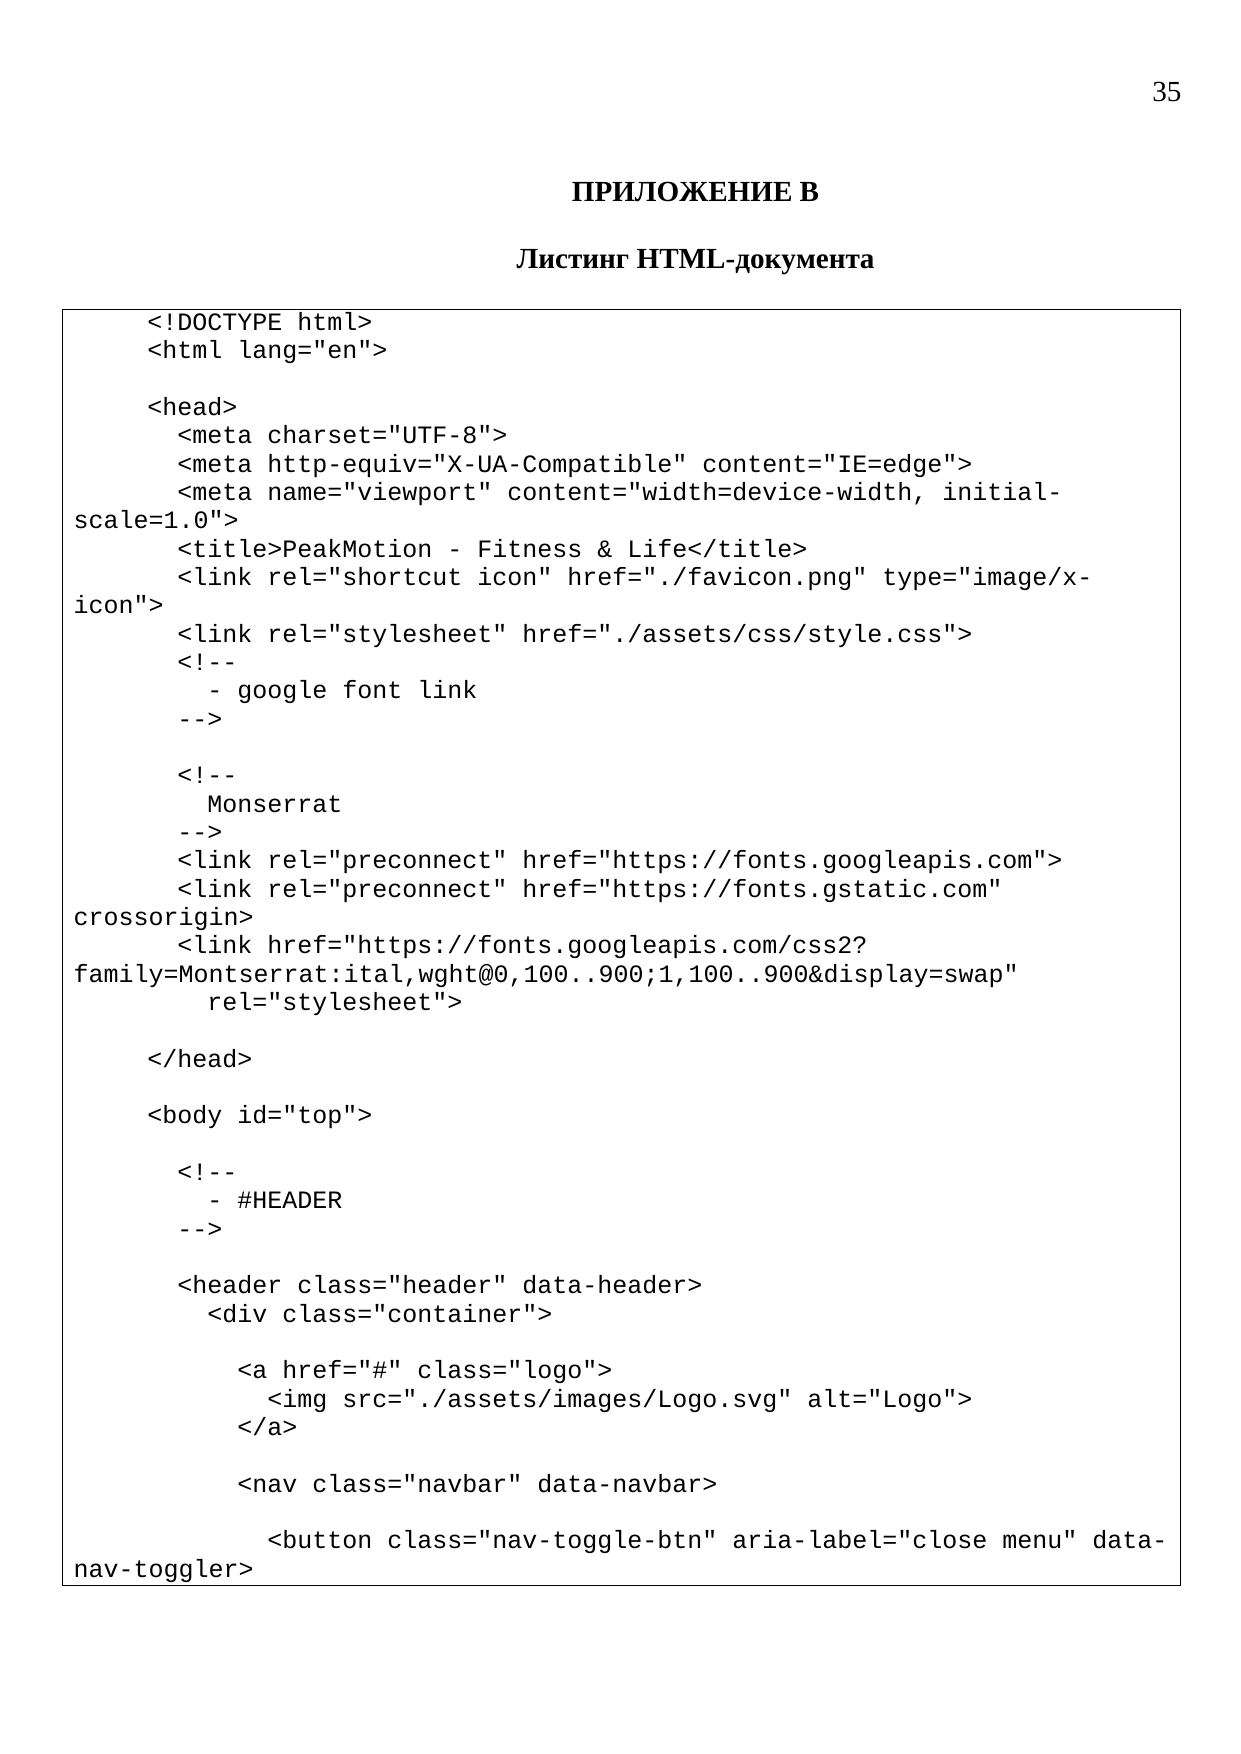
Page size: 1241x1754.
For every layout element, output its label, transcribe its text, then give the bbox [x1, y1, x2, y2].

text ПРИЛОЖЕНИЕ В [136, 174, 1181, 208]
text Листинг НТML-документа [136, 242, 1181, 275]
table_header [63, 310, 1180, 1585]
